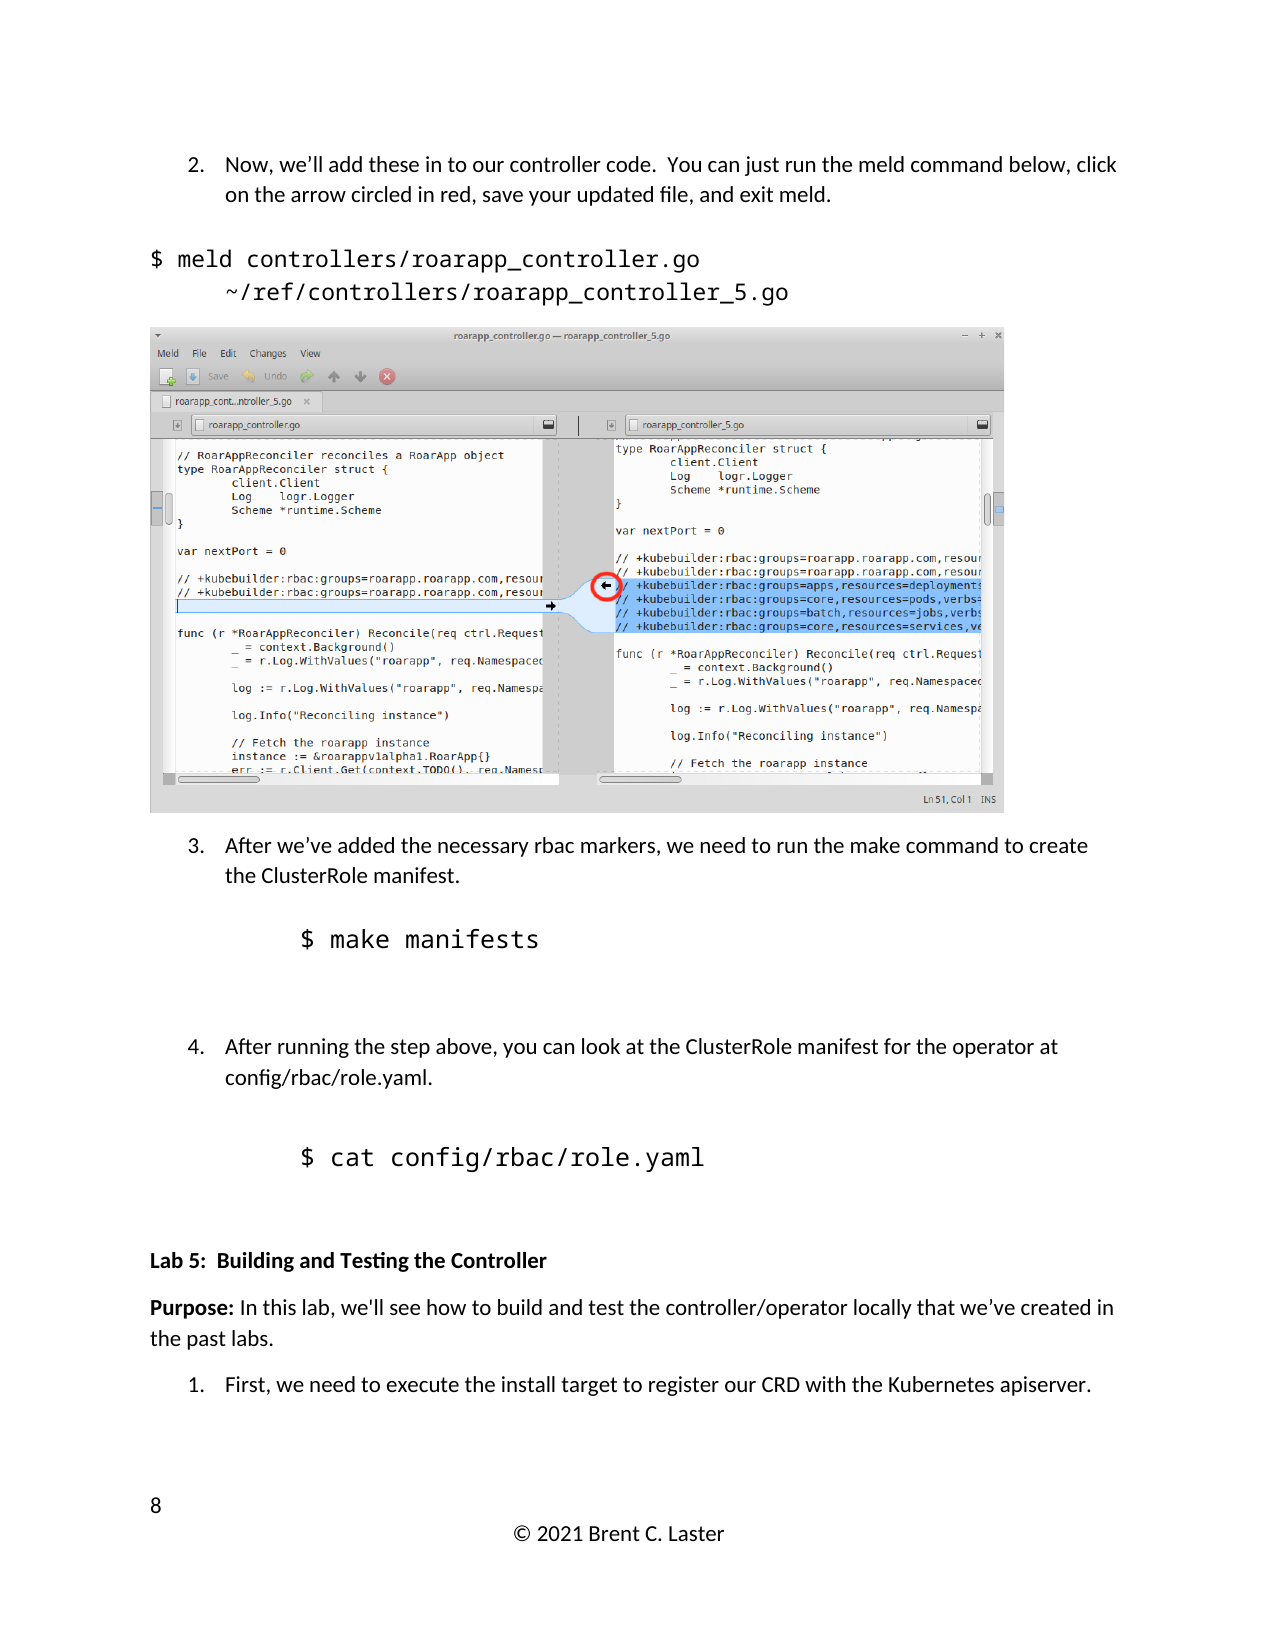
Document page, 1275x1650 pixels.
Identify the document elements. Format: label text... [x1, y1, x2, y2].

text Purpose: In this lab, we'll see how to build and test the controller/operator locally that we’ve created in the past labs. [150, 1293, 1125, 1352]
list After we’ve added the necessary rbac markers, we need to run the make command to create the ClusterRole manifest. [187, 831, 1125, 890]
list Now, we’ll add these in to our controller code. You can just run the meld command below, click on the arrow circled in red, save your updated file, and exit meld. [187, 150, 1125, 208]
list $ ﻿meld controllers/roarapp_controller.go ~/ref/controllers/roarapp_controller_5.go [150, 242, 1191, 307]
list After running the step above, you can look at the ClusterRole manifest for the operator at config/rbac/role.yaml. [187, 1032, 1125, 1091]
text $ cat config/rbac/role.yaml [300, 1140, 1125, 1174]
list $ make manifests [300, 922, 1125, 956]
list First, we need to execute the install target to register our CRD with the Kubernetes apiserver. [187, 1371, 1125, 1398]
picture [150, 326, 1005, 813]
text Lab 5: Building and Testing the Controller [150, 1247, 1125, 1274]
